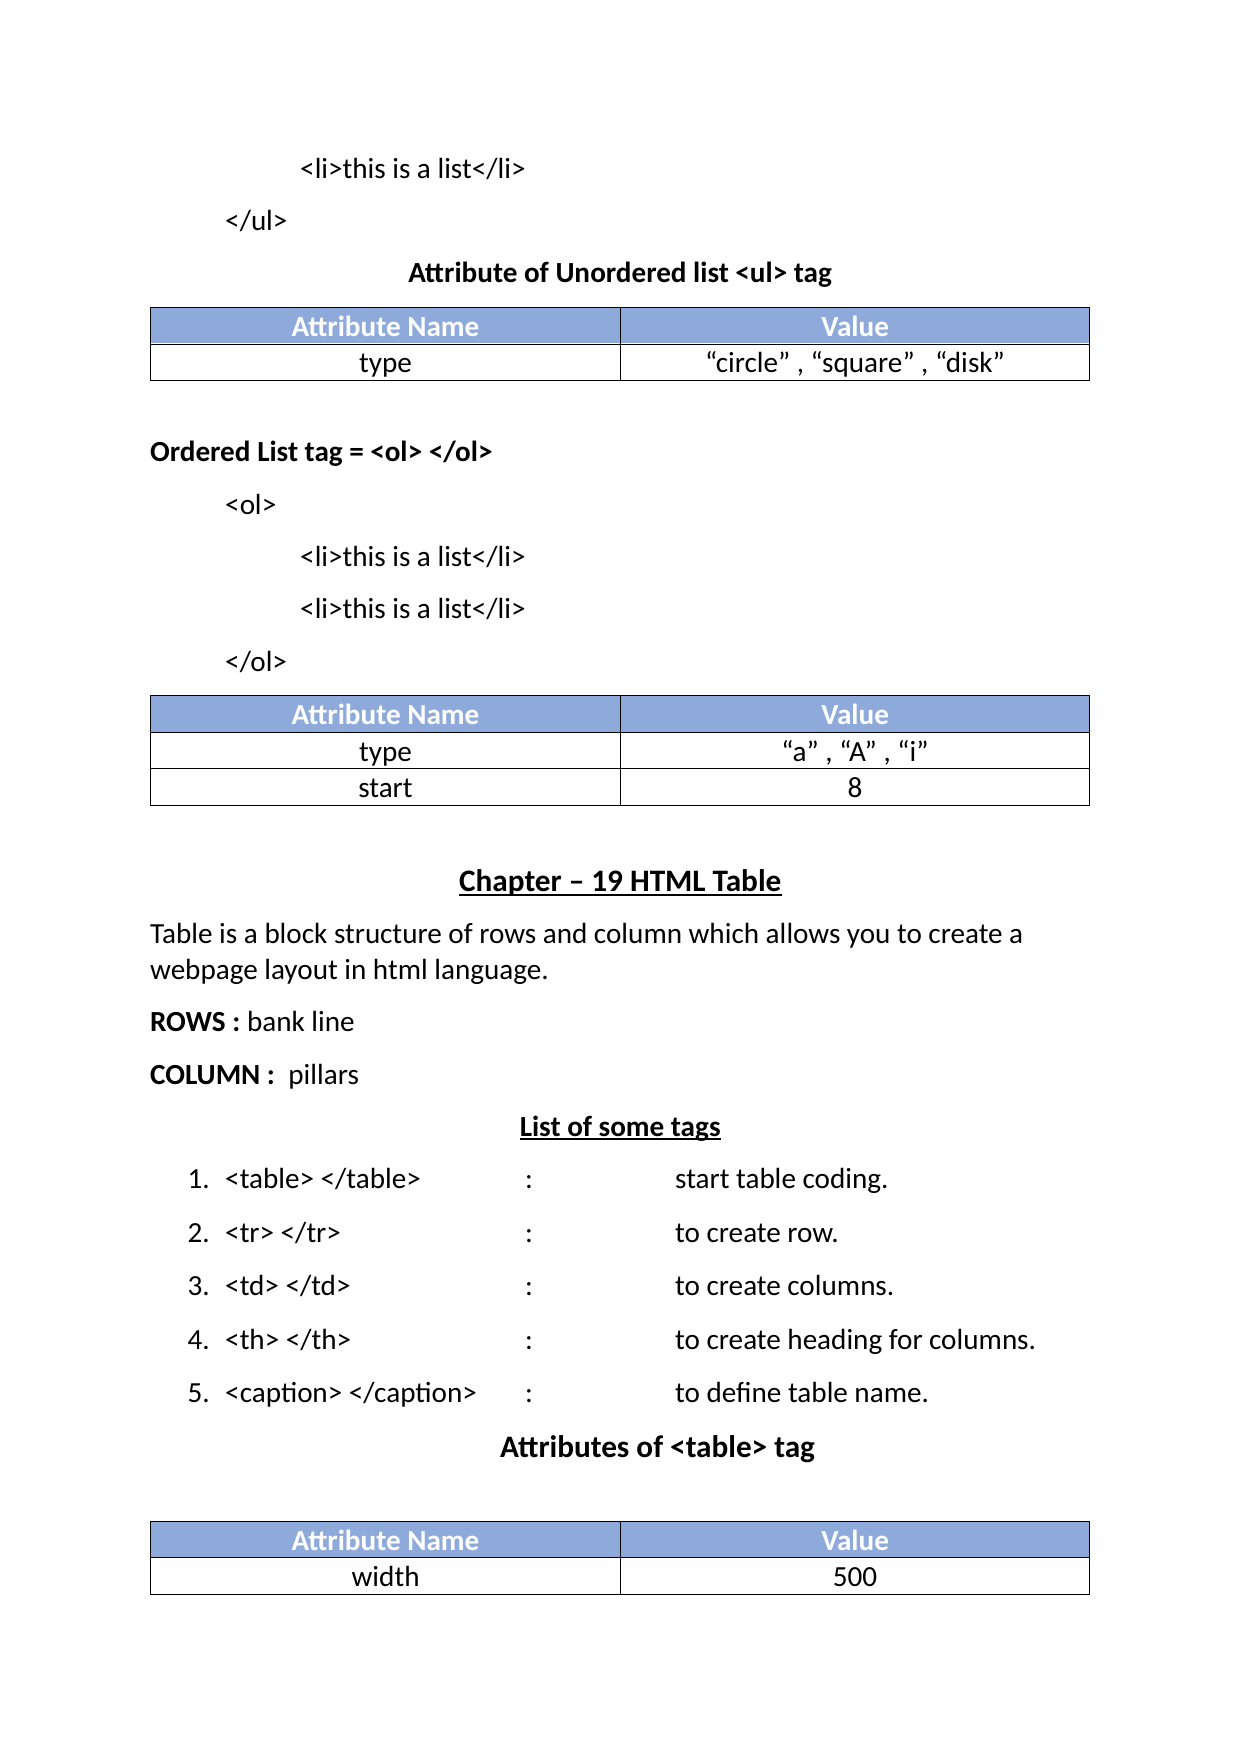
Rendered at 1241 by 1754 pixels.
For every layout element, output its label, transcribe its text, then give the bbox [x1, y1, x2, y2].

text Attribute of Unordered list <ul> tag [150, 254, 1090, 290]
table_cell “a” , “A” , “i” [621, 733, 1089, 768]
list <table> </table> : start table coding. [187, 1160, 1090, 1196]
table_cell 500 [621, 1558, 1089, 1594]
list Attributes of <table> tag [225, 1428, 1090, 1466]
text </ul> [150, 202, 1090, 238]
text List of some tags [150, 1108, 1090, 1144]
list <td> </td> : to create columns. [187, 1267, 1090, 1303]
table_cell type [151, 345, 620, 380]
text <li>this is a list</li> [150, 590, 1090, 626]
table_header Attribute Name [151, 1522, 620, 1557]
list <tr> </tr> : to create row. [187, 1214, 1090, 1249]
table_header Value [621, 308, 1089, 343]
text </ol> [150, 643, 1090, 678]
table_cell 8 [621, 769, 1089, 805]
table_cell “circle” , “square” , “disk” [621, 345, 1089, 380]
list <caption> </caption> : to define table name. [187, 1374, 1090, 1410]
table_header Value [621, 696, 1089, 732]
table_cell type [151, 733, 620, 768]
text <ol> [150, 486, 1090, 521]
table_header Value [621, 1522, 1089, 1557]
text Chapter – 19 HTML Table [150, 861, 1090, 899]
text ROWS : bank line [150, 1003, 1090, 1039]
table_cell width [151, 1558, 620, 1594]
text Table is a block structure of rows and column which allows you to create a webpage layout in html language. [150, 916, 1090, 987]
text COLUMN : pillars [150, 1056, 1090, 1091]
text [150, 150, 1090, 186]
list <th> </th> : to create heading for columns. [187, 1321, 1090, 1356]
table_header Attribute Name [151, 696, 620, 732]
text Ordered List tag = <ol> </ol> [150, 433, 1090, 469]
table_header Attribute Name [151, 308, 620, 343]
table_cell start [151, 769, 620, 805]
text <li>this is a list</li> [150, 538, 1090, 574]
